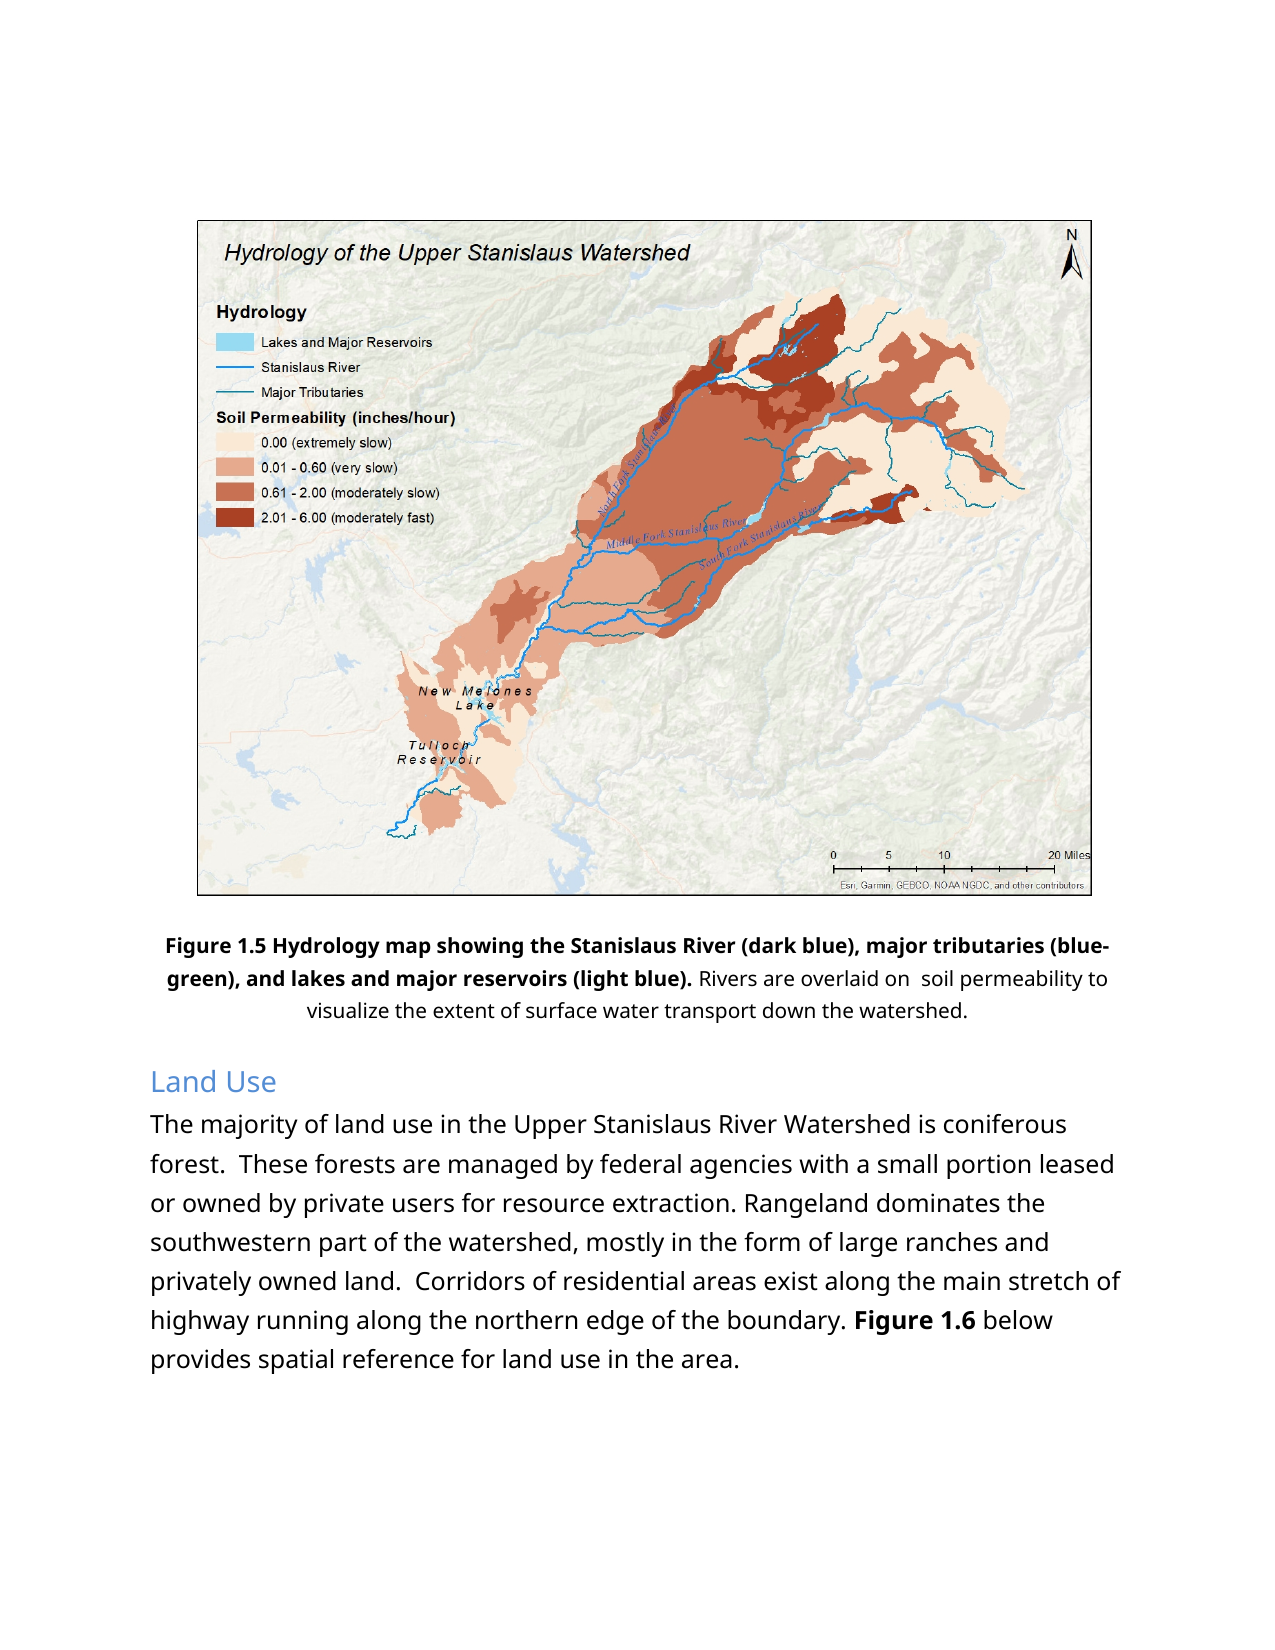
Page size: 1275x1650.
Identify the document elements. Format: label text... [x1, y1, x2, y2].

text The majority of land use in the Upper Stanislaus River Watershed is coniferous forest. These forests are managed by federal agencies with a small portion leased or owned by private users for resource extraction. Rangeland dominates the southwestern part of the watershed, mostly in the form of large ranches and privately owned land. Corridors of residential areas exist along the main stretch of highway running along the northern edge of the boundary. Figure 1.6 below provides spatial reference for land use in the area. [150, 1107, 1125, 1376]
picture [189, 212, 1099, 903]
text Land Use [150, 1061, 1125, 1101]
